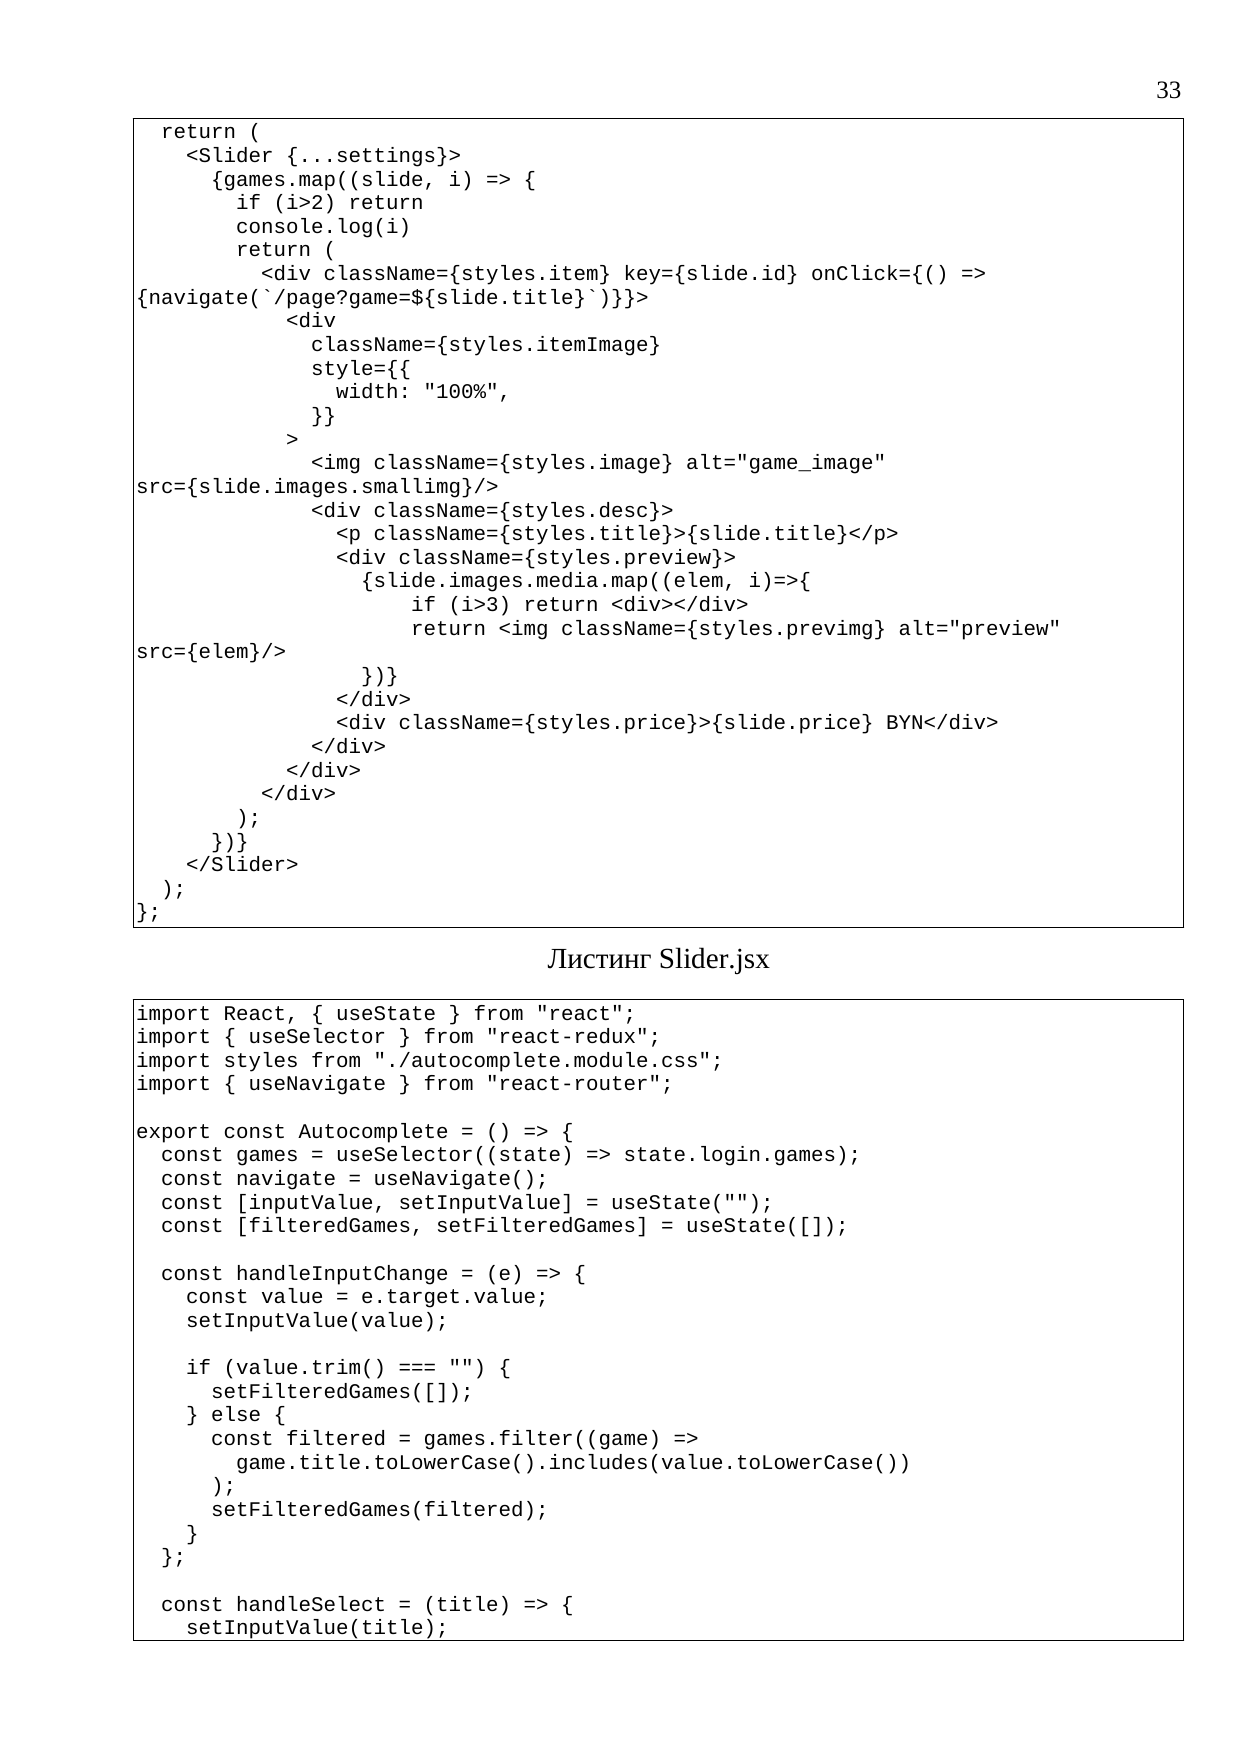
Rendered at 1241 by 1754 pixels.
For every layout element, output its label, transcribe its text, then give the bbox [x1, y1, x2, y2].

text if (value.trim() === "") { [136, 1357, 1181, 1381]
text setFilteredGames(filtered); [136, 1499, 1181, 1523]
text <div className={styles.desc}> [136, 499, 1181, 523]
text className={styles.itemImage} [136, 334, 1181, 358]
text const handleSelect = (title) => { [136, 1594, 1181, 1617]
text <div className={styles.item} key={slide.id} onClick={() => {navigate(`/page?game=${slide.title}`)}}> [136, 263, 1181, 310]
text setInputValue(value); [136, 1310, 1181, 1333]
text <Slider {...settings}> [136, 145, 1181, 168]
text <p className={styles.title}>{slide.title}</p> [136, 523, 1181, 547]
text style={{ [136, 358, 1181, 381]
text setInputValue(title); [136, 1617, 1181, 1640]
text import React, { useState } from "react"; [134, 1000, 1183, 1026]
text Листинг Slider.jsx [136, 941, 1181, 974]
text {games.map((slide, i) => { [136, 168, 1181, 192]
text width: "100%", [136, 381, 1181, 405]
text })} [136, 831, 1181, 854]
text <div className={styles.preview}> [136, 547, 1181, 571]
text return ( [134, 119, 1183, 145]
text }} [136, 405, 1181, 429]
text {slide.images.media.map((elem, i)=>{ [136, 571, 1181, 594]
text import styles from "./autocomplete.module.css"; [136, 1050, 1181, 1073]
text const games = useSelector((state) => state.login.games); [136, 1144, 1181, 1168]
text </div> [136, 783, 1181, 807]
text const handleInputChange = (e) => { [136, 1263, 1181, 1286]
text <div className={styles.price}>{slide.price} BYN</div> [136, 712, 1181, 736]
text const [inputValue, setInputValue] = useState(""); [136, 1192, 1181, 1215]
text game.title.toLowerCase().includes(value.toLowerCase()) [136, 1452, 1181, 1475]
text console.log(i) [136, 216, 1181, 239]
text if (i>2) return [136, 192, 1181, 216]
text <div [136, 310, 1181, 334]
text setFilteredGames([]); [136, 1381, 1181, 1404]
text const navigate = useNavigate(); [136, 1168, 1181, 1192]
text } [136, 1523, 1181, 1546]
text export const Autocomplete = () => { [136, 1121, 1181, 1144]
text const [filteredGames, setFilteredGames] = useState([]); [136, 1215, 1181, 1239]
text </div> [136, 760, 1181, 783]
text </Slider> [136, 854, 1181, 878]
text const value = e.target.value; [136, 1286, 1181, 1310]
text import { useNavigate } from "react-router"; [136, 1073, 1181, 1097]
text } else { [136, 1404, 1181, 1428]
text </div> [136, 689, 1181, 712]
text })} [136, 665, 1181, 689]
text return ( [136, 239, 1181, 263]
text ); [136, 1475, 1181, 1499]
text return <img className={styles.previmg} alt="preview" src={elem}/> [136, 618, 1181, 665]
text ); [136, 807, 1181, 831]
text if (i>3) return <div></div> [136, 594, 1181, 618]
text import { useSelector } from "react-redux"; [136, 1026, 1181, 1050]
text <img className={styles.image} alt="game_image" src={slide.images.smallimg}/> [136, 452, 1181, 499]
text ); [136, 878, 1181, 898]
text > [136, 429, 1181, 452]
text }; [134, 898, 1183, 927]
text }; [136, 1546, 1181, 1570]
text const filtered = games.filter((game) => [136, 1428, 1181, 1452]
text </div> [136, 736, 1181, 760]
